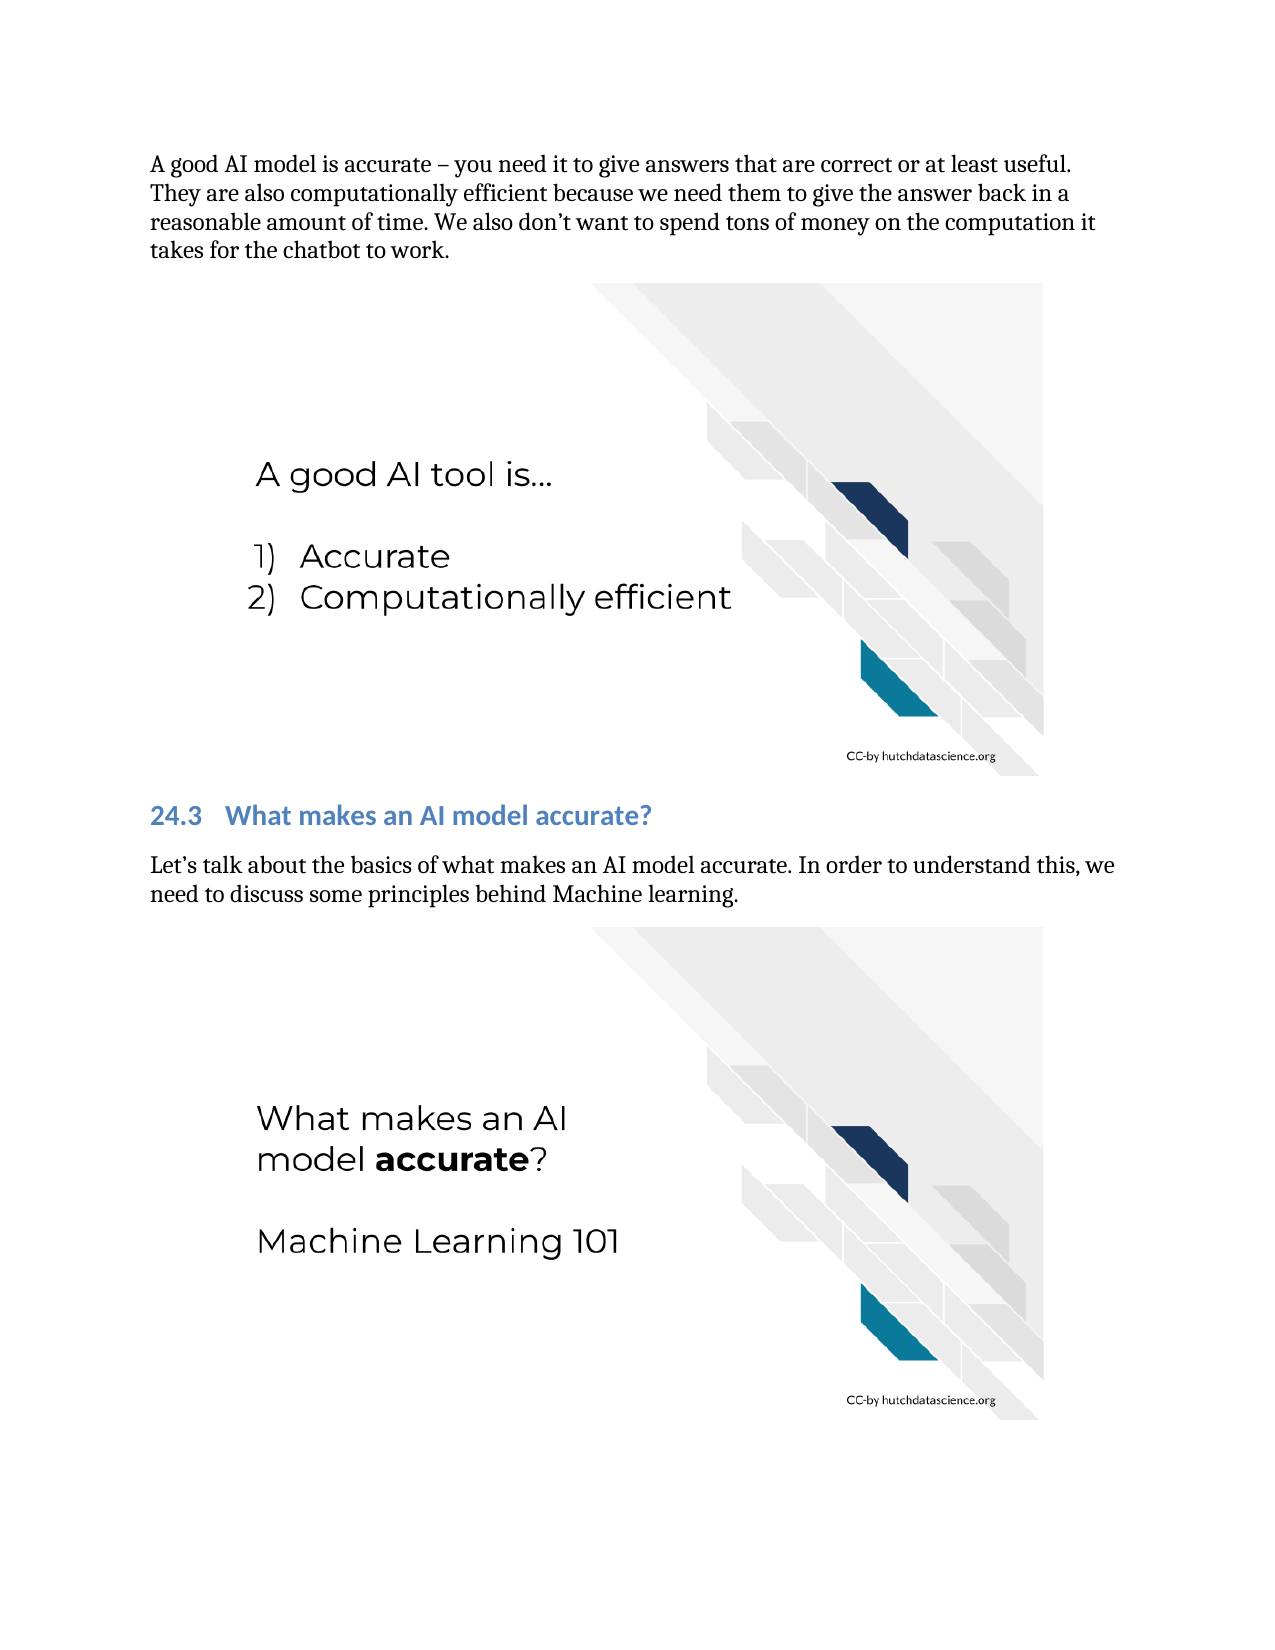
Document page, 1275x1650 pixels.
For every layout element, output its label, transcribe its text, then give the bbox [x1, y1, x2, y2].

picture [168, 927, 1044, 1420]
text A good AI model is accurate – you need it to give answers that are correct or at least useful. They are also computationally efficient because we need them to give the answer back in a reasonable amount of time. We also don’t want to spend tons of money on the computation it takes for the chatbot to work. [150, 150, 1125, 265]
picture [168, 283, 1044, 776]
text Let’s talk about the basics of what makes an AI model accurate. In order to understand this, we need to discuss some principles behind Machine learning. [150, 851, 1125, 909]
subtitle 24.3 What makes an AI model accurate? [150, 797, 1125, 832]
